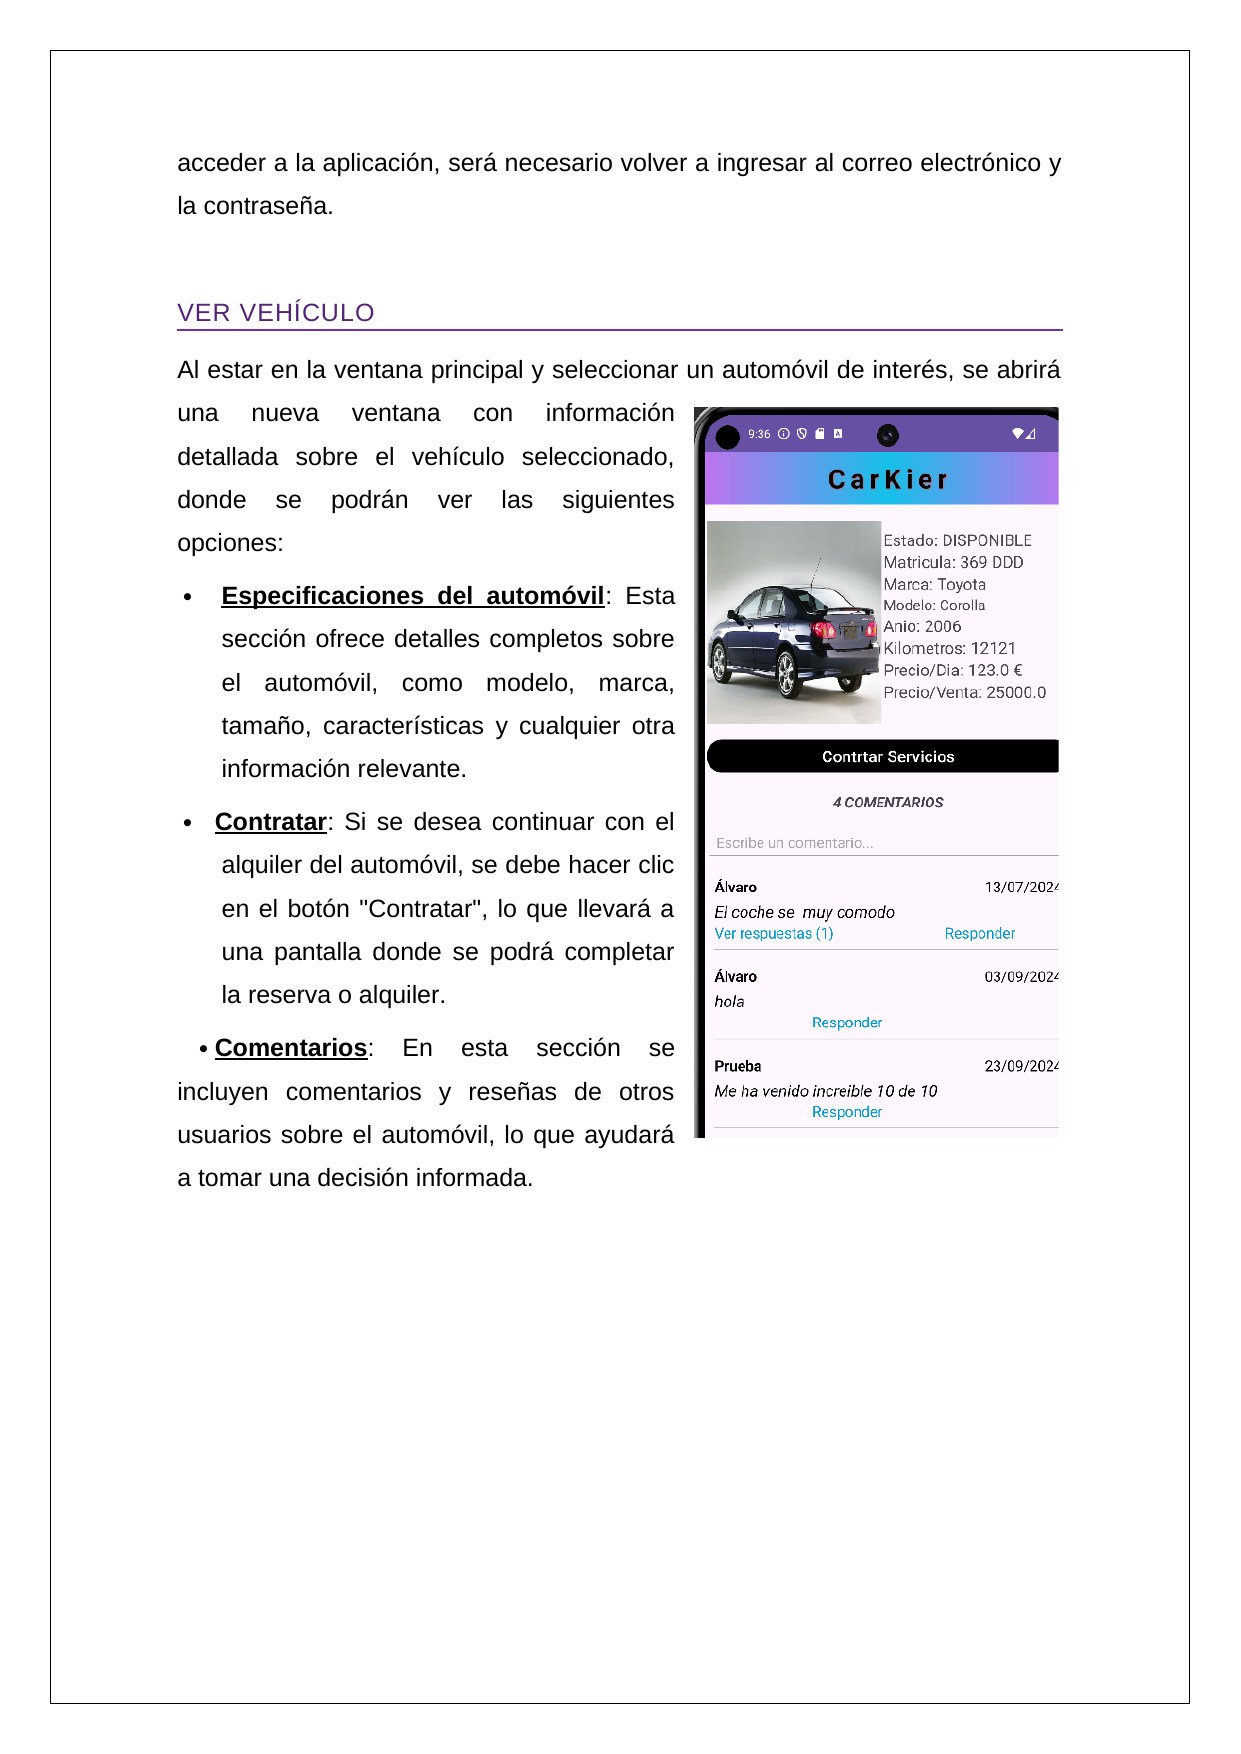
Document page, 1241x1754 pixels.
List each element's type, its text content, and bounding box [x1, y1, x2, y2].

list Comentarios: En esta sección se incluyen comentarios y reseñas de otros usuarios sobre el automóvil, lo que ayudará a tomar una decisión informada. [177, 1033, 1063, 1192]
list Especificaciones del automóvil: Esta sección ofrece detalles completos sobre el automóvil, como modelo, marca, tamaño, características y cualquier otra información relevante. [184, 581, 693, 783]
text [177, 148, 1063, 219]
picture [693, 407, 1059, 1135]
text Al estar en la ventana principal y seleccionar un automóvil de interés, se abrirá una nueva ventana con información detallada sobre el vehículo seleccionado, donde se podrán ver las siguientes opciones: [177, 355, 1063, 557]
list Contratar: Si se desea continuar con el alquiler del automóvil, se debe hacer clic en el botón "Contratar", lo que llevará a una pantalla donde se podrá completar la reserva o alquiler. [184, 807, 693, 1009]
subtitle Ver Vehículo [177, 298, 1063, 329]
